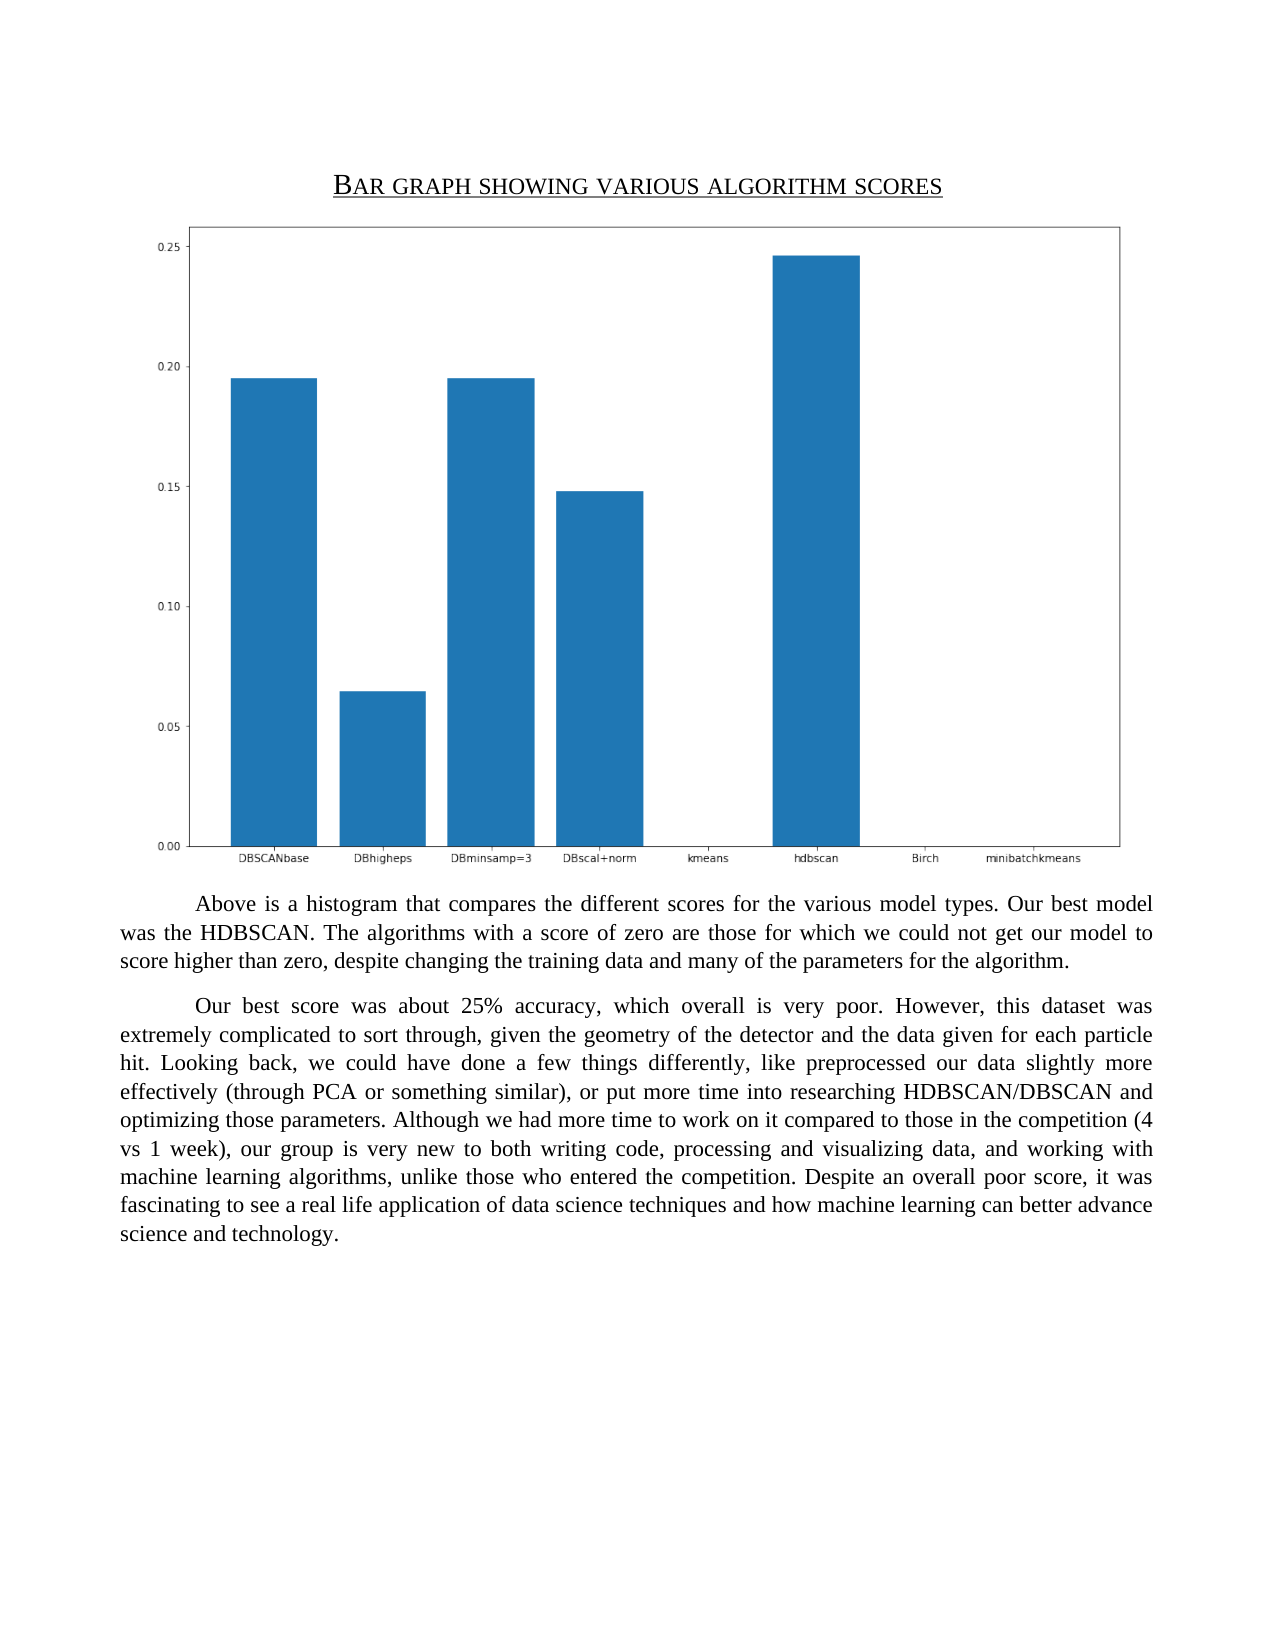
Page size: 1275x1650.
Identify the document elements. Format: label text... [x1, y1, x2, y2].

picture [149, 219, 1126, 872]
text Above is a histogram that compares the different scores for the various model types. Our best model was the HDBSCAN. The algorithms with a score of zero are those for which we could not get our model to score higher than zero, despite changing the training data and many of the parameters for the algorithm. [120, 890, 1155, 974]
text Our best score was about 25% accuracy, which overall is very poor. However, this dataset was extremely complicated to sort through, given the geometry of the detector and the data given for each particle hit. Looking back, we could have done a few things differently, like preprocessed our data slightly more effectively (through PCA or something similar), or put more time into researching HDBSCAN/DBSCAN and optimizing those parameters. Although we had more time to work on it compared to those in the competition (4 vs 1 week), our group is very new to both writing code, processing and visualizing data, and working with machine learning algorithms, unlike those who entered the competition. Despite an overall poor score, it was fascinating to see a real life application of data science techniques and how machine learning can better advance science and technology. [120, 992, 1155, 1246]
text Bar graph showing various algorithm scores [120, 167, 1155, 200]
